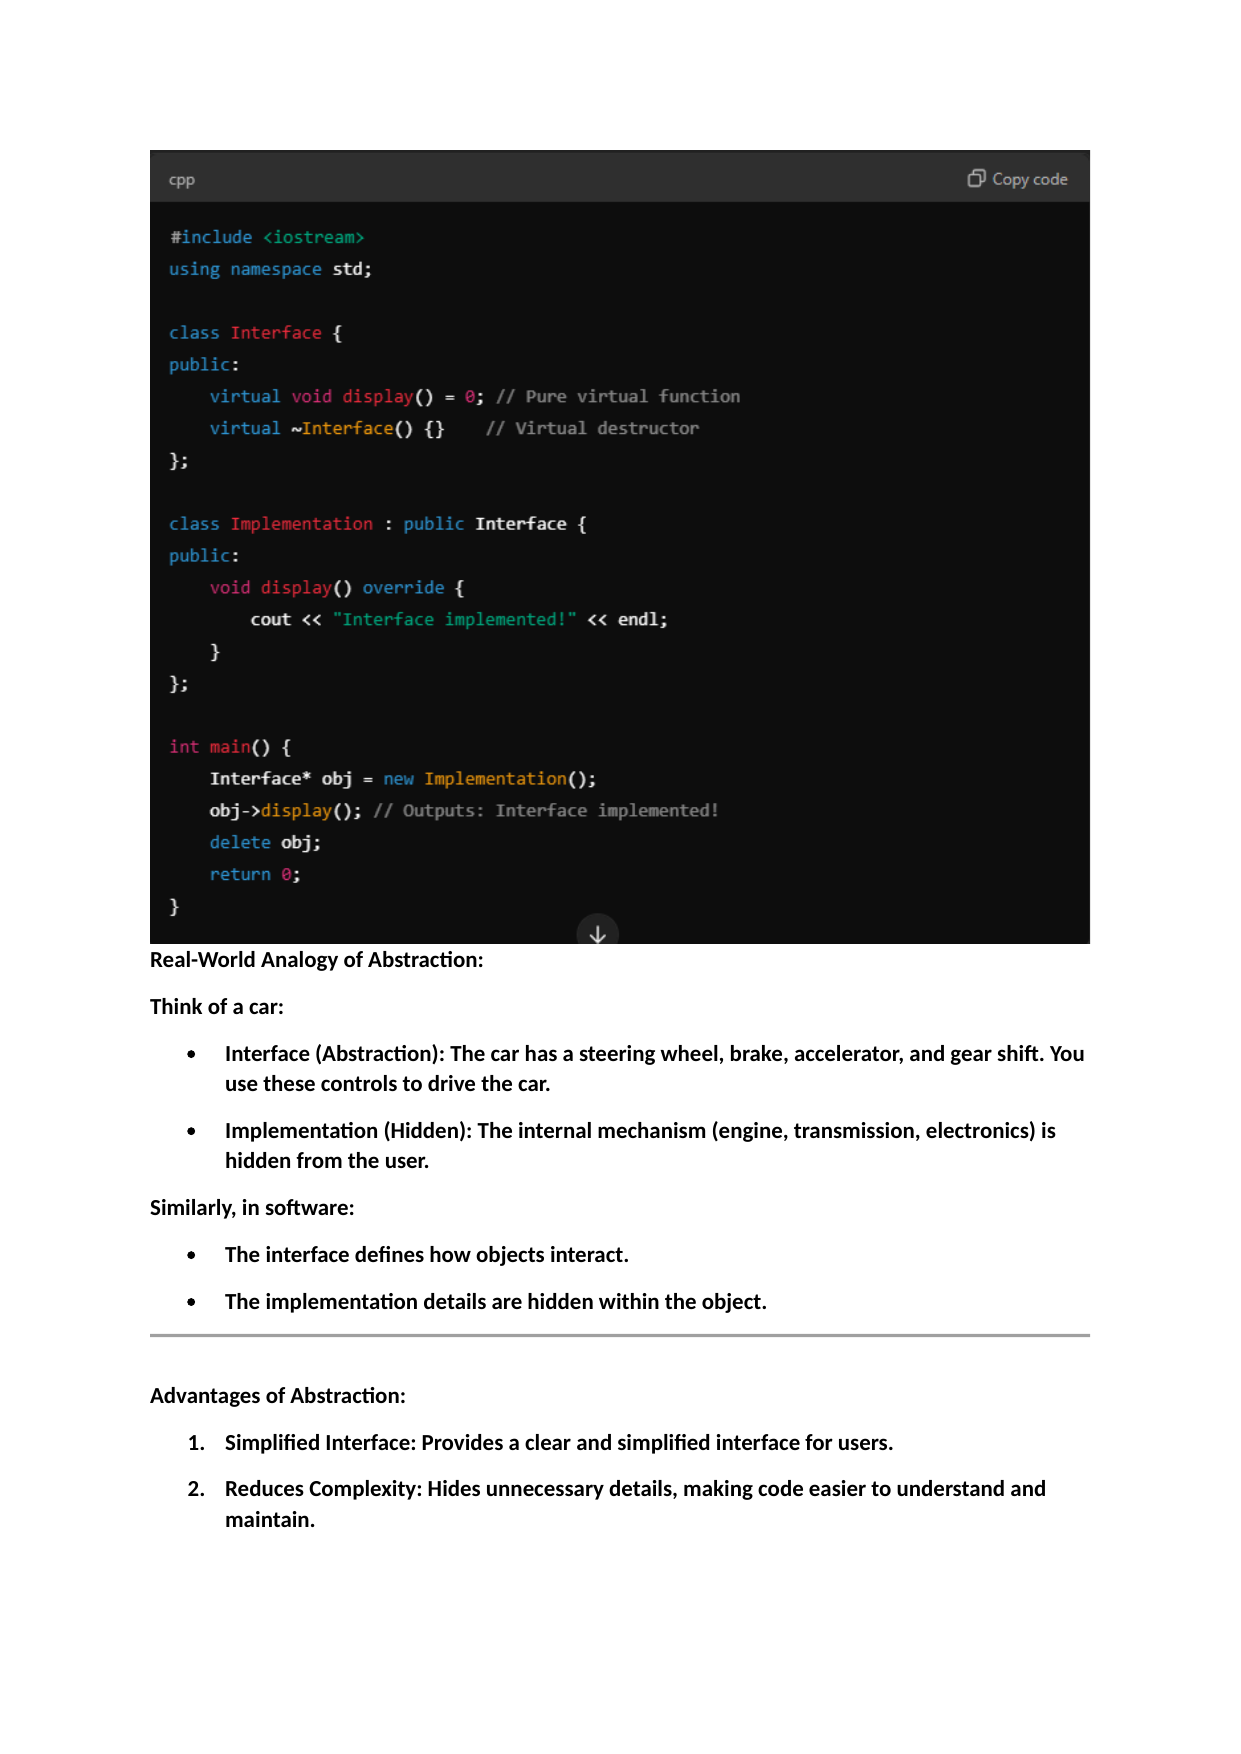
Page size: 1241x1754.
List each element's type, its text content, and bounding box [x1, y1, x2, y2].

list The interface defines how objects interact. [187, 1240, 1090, 1268]
picture [150, 150, 1091, 944]
list Interface (Abstraction): The car has a steering wheel, brake, accelerator, and gear shift. You use these controls to drive the car. [187, 1039, 1090, 1097]
text Similarly, in software: [150, 1193, 1090, 1221]
text Real-World Analogy of Abstraction: [150, 944, 1090, 973]
text Think of a car: [150, 992, 1090, 1020]
list Implementation (Hidden): The internal mechanism (engine, transmission, electronics) is hidden from the user. [187, 1116, 1090, 1174]
text Advantages of Abstraction: [150, 1381, 1090, 1409]
list Simplified Interface: Provides a clear and simplified interface for users. [187, 1428, 1090, 1456]
list Reduces Complexity: Hides unnecessary details, making code easier to understand and maintain. [187, 1474, 1090, 1533]
list The implementation details are hidden within the object. [187, 1287, 1090, 1315]
